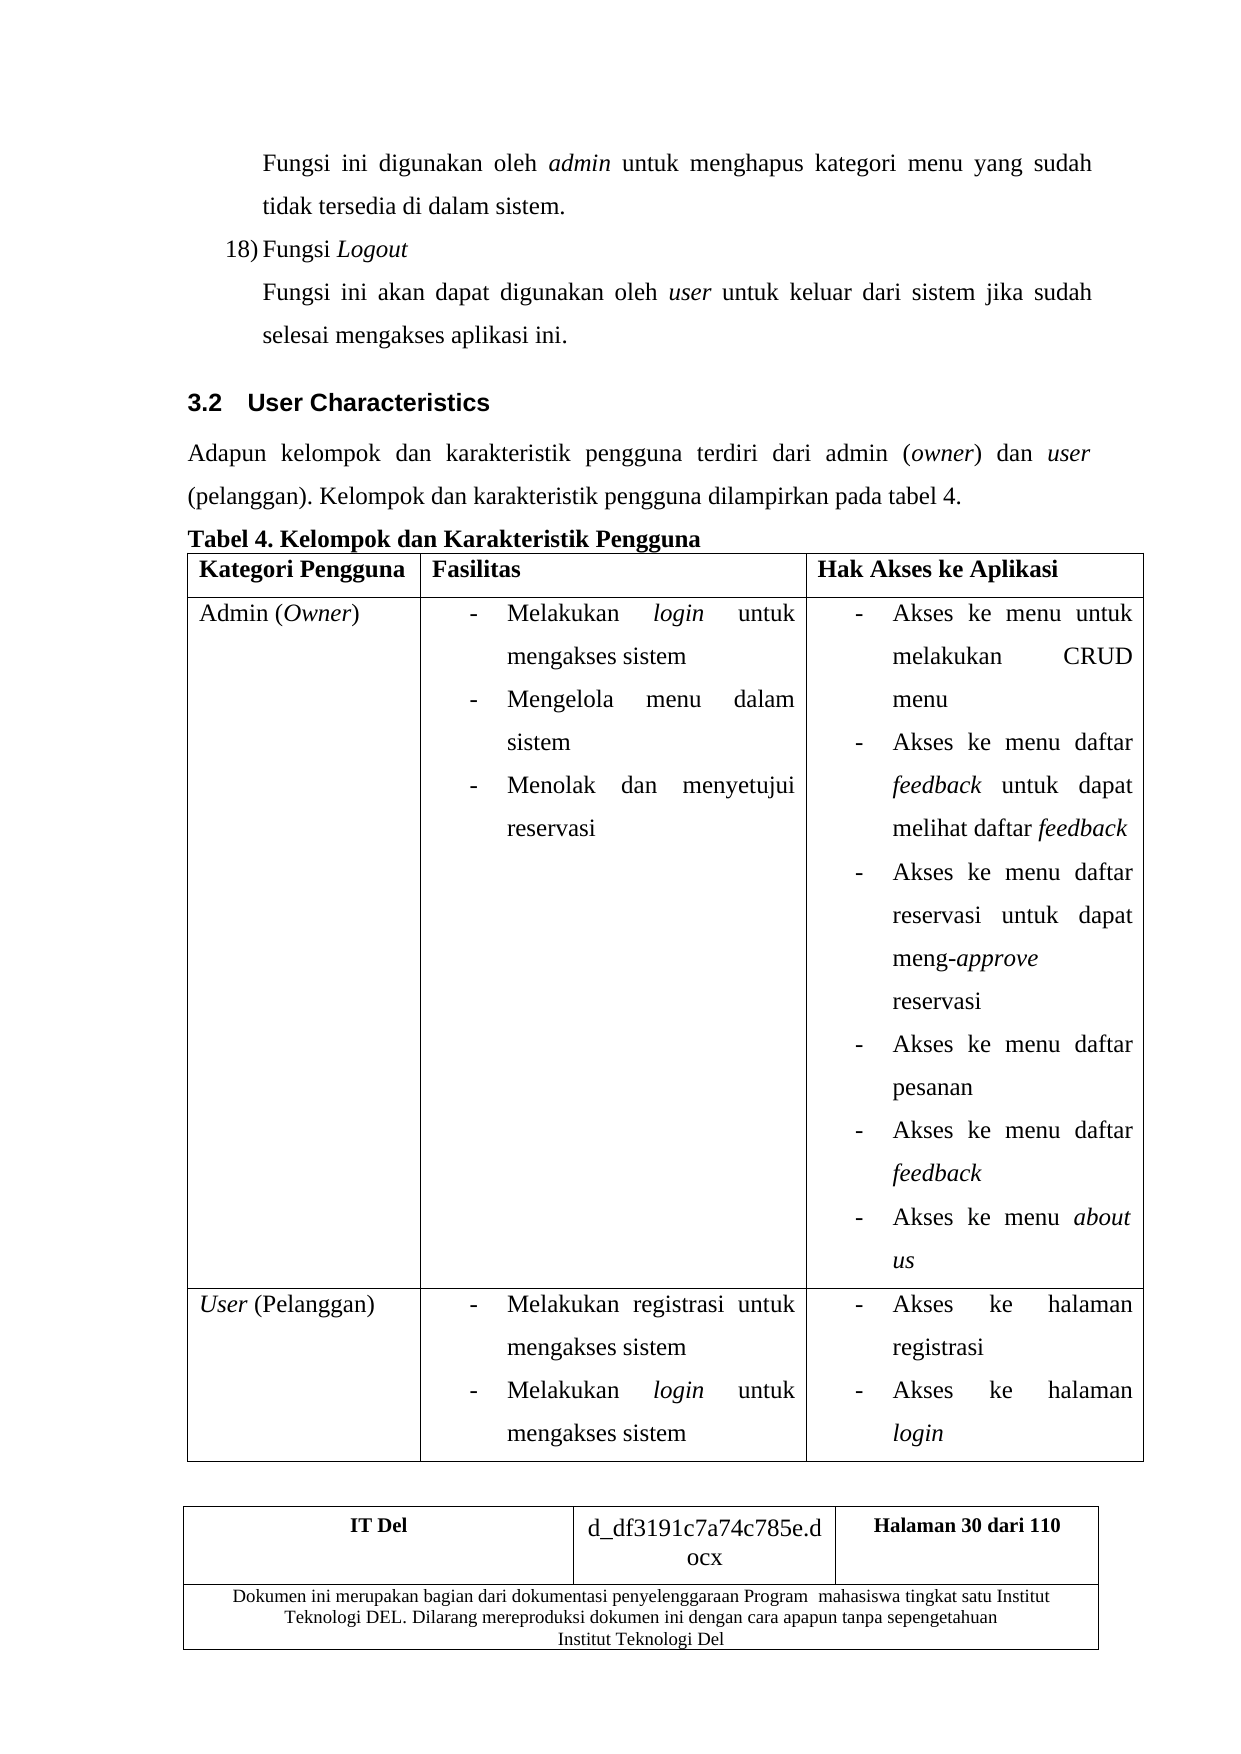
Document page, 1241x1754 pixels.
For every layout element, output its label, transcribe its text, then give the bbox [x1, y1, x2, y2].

table_header Fasilitas [421, 554, 806, 597]
text Adapun kelompok dan karakteristik pengguna terdiri dari admin (owner) dan user (pelanggan). Kelompok dan karakteristik pengguna dilampirkan pada tabel 4. [187, 438, 1092, 509]
table_cell Admin (Owner) [188, 598, 420, 1288]
list Fungsi ini digunakan oleh admin untuk menghapus kategori menu yang sudah tidak tersedia di dalam sistem. [262, 148, 1092, 219]
table_cell User (Pelanggan) [188, 1289, 420, 1461]
table_cell Melakukan login untuk mengakses sistem Mengelola menu dalam sistem Menolak dan menyetujui reservasi [421, 598, 806, 1288]
table_header Hak Akses ke Aplikasi [807, 554, 1143, 597]
table_header Kategori Pengguna [188, 554, 420, 597]
list Fungsi Logout [225, 234, 1092, 263]
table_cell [807, 1289, 1143, 1461]
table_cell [421, 1289, 806, 1461]
table_cell Akses ke menu untuk melakukan CRUD menu Akses ke menu daftar feedback untuk dapat melihat daftar feedback Akses ke menu daftar reservasi untuk dapat meng-approve reservasi Akses ke menu daftar pesanan Akses ke menu daftar feedback Akses ke menu about us [807, 598, 1143, 1288]
text Tabel 4. Kelompok dan Karakteristik Pengguna [187, 524, 1092, 553]
text Fungsi ini akan dapat digunakan oleh user untuk keluar dari sistem jika sudah selesai mengakses aplikasi ini. [262, 277, 1092, 349]
subtitle User Characteristics [187, 388, 1092, 417]
